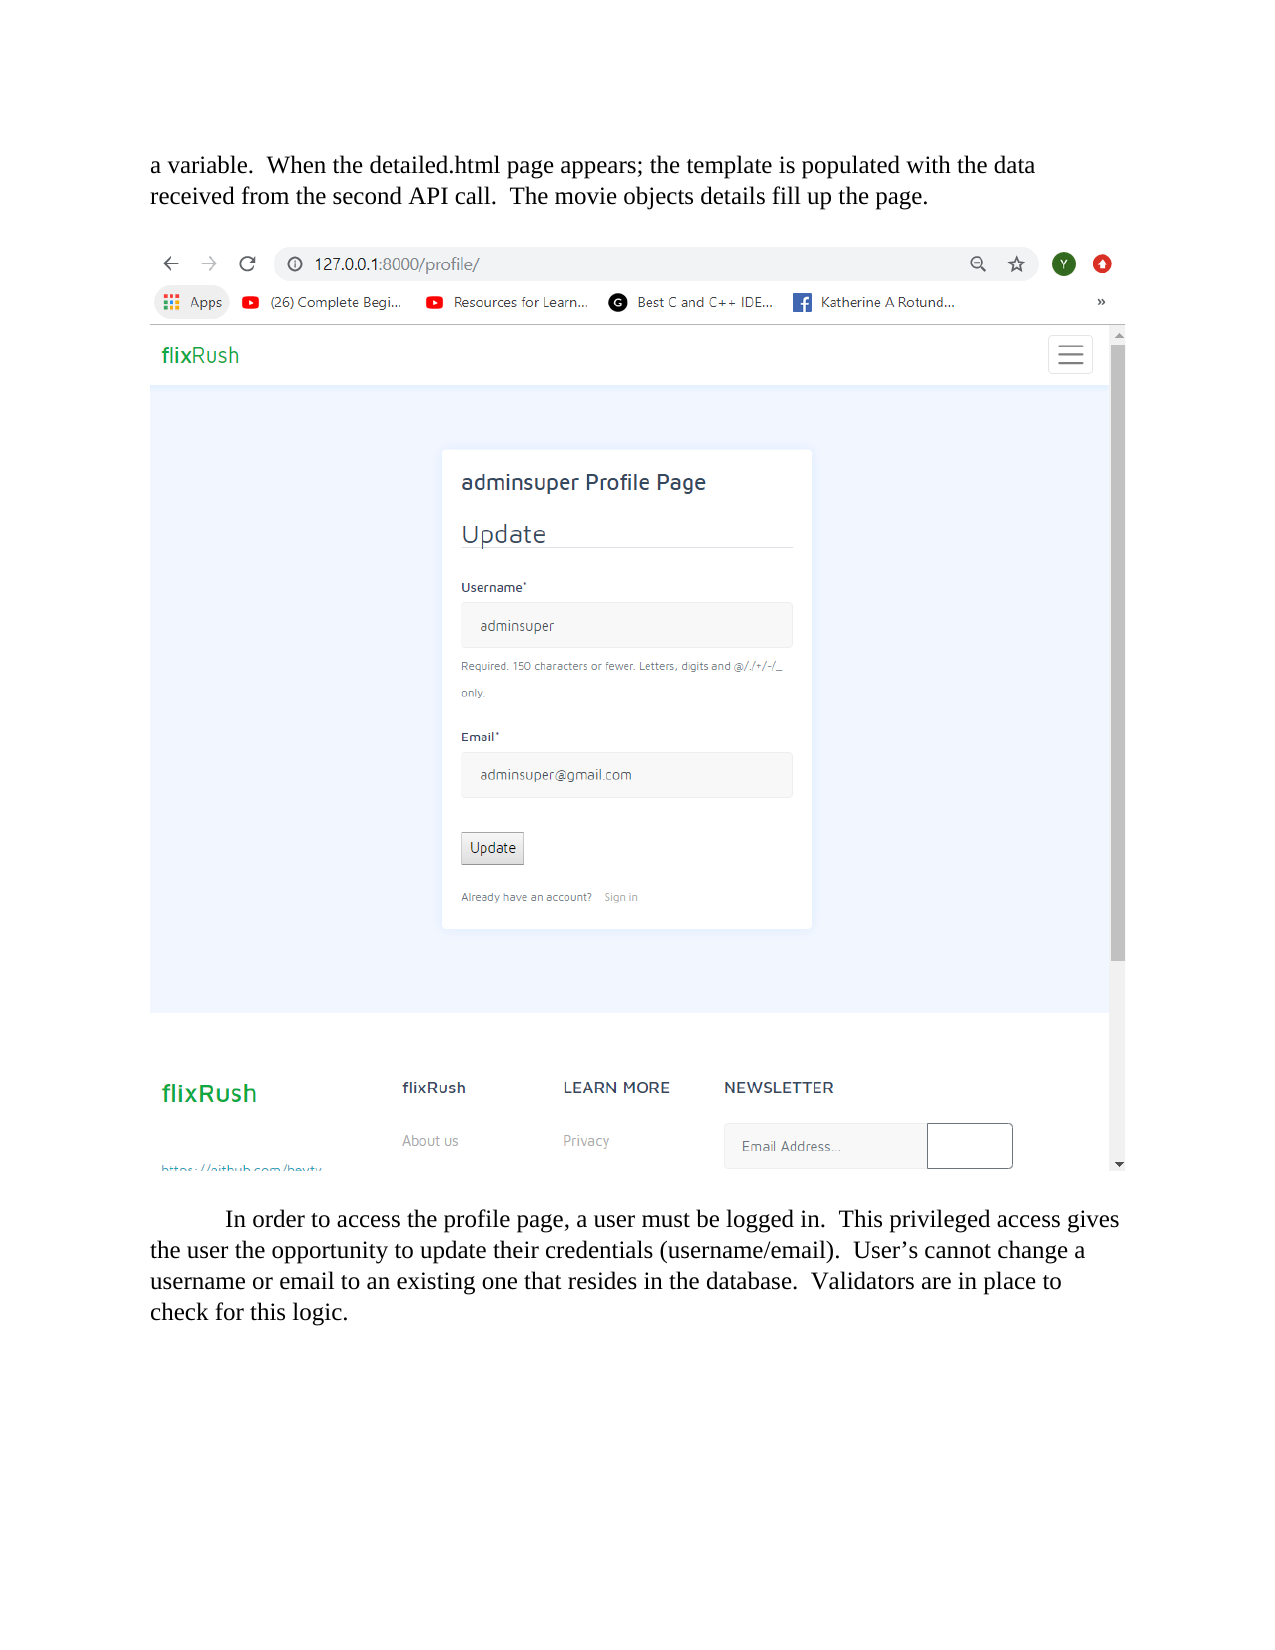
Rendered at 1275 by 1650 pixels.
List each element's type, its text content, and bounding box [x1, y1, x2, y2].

text In order to access the profile page, a user must be logged in. This privileged access gives the user the opportunity to update their credentials (username/email). User’s cannot change a username or email to an existing one that resides in the database. Validators are in place to check for this logic. [150, 1204, 1125, 1326]
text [150, 150, 1125, 210]
picture [150, 243, 1125, 1171]
